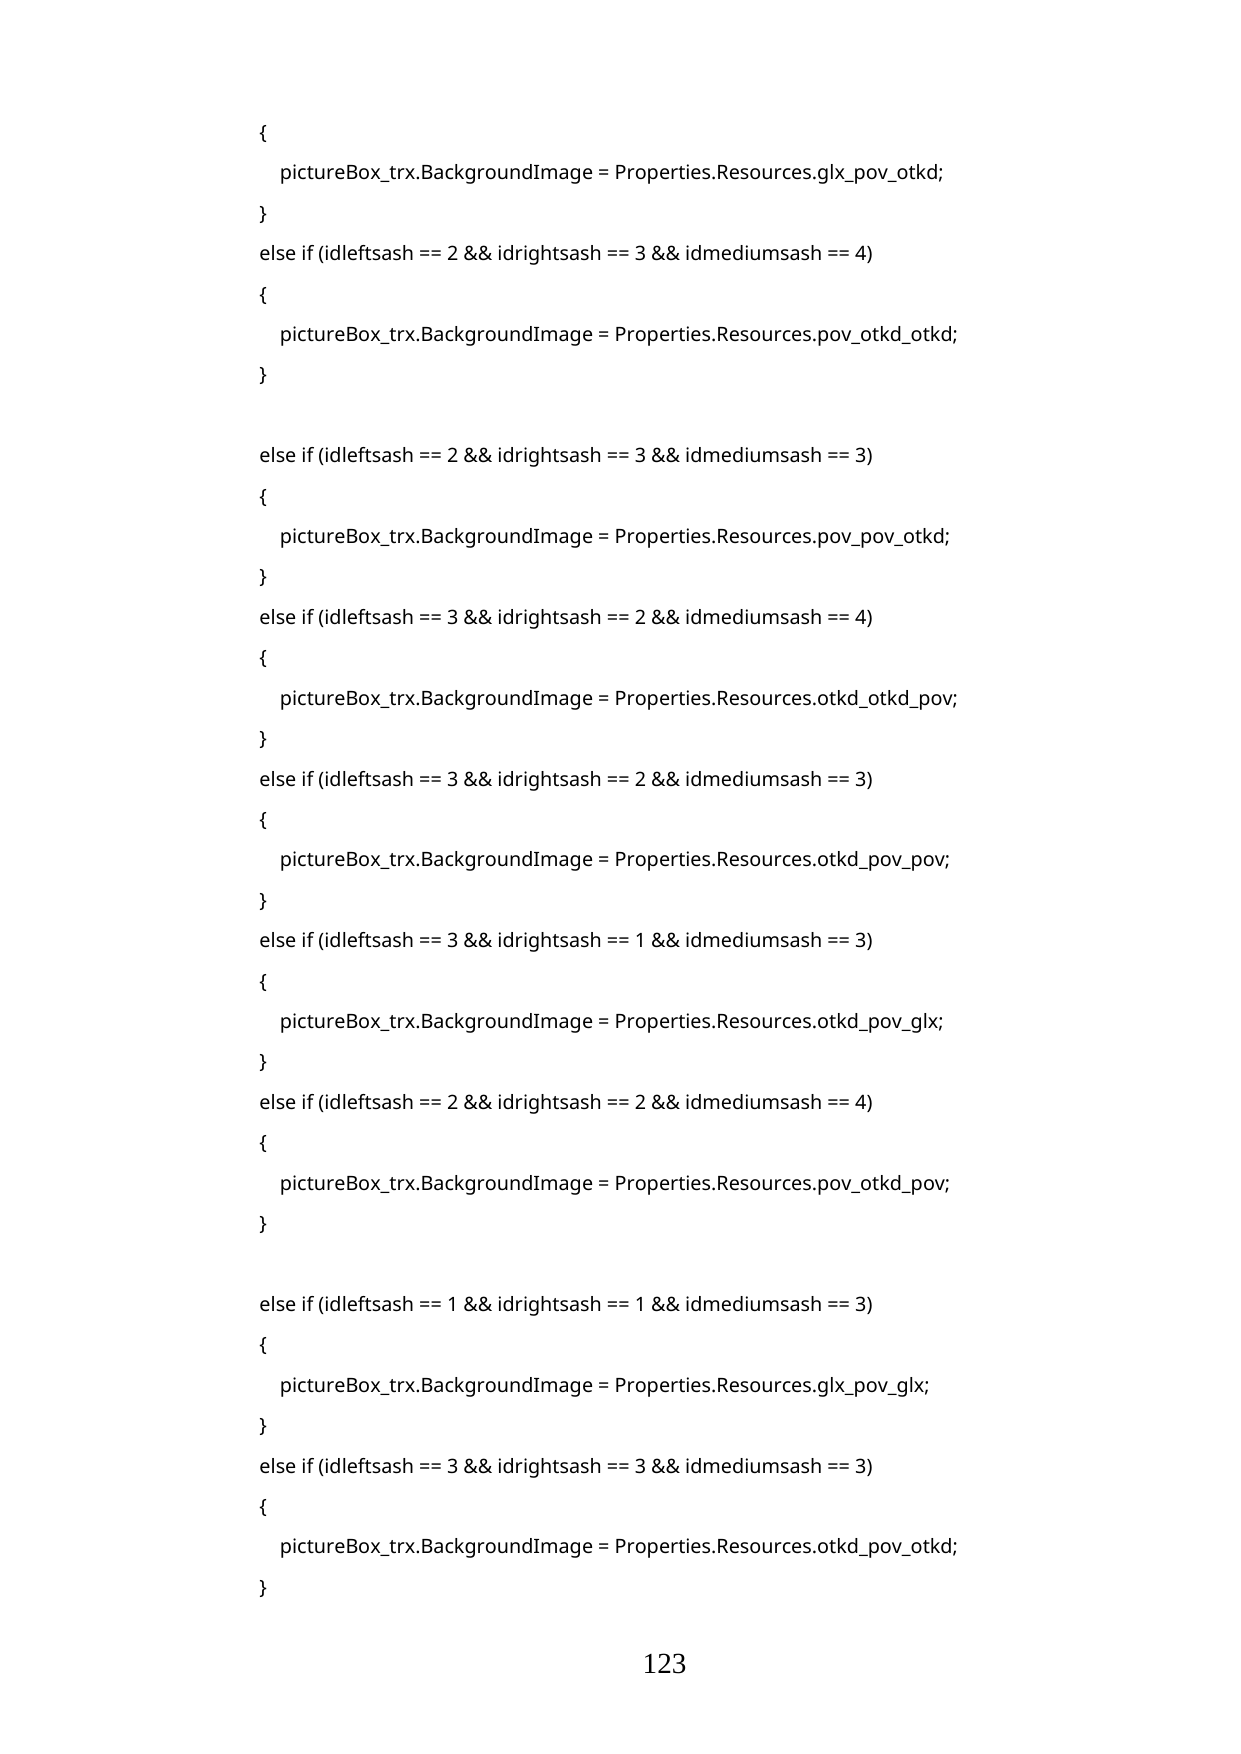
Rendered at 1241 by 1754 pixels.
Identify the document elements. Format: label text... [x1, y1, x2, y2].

text pictureBox_trx.BackgroundImage = Properties.Resources.otkd_otkd_pov; [177, 684, 1152, 711]
text } [177, 724, 1152, 751]
text { [177, 967, 1152, 994]
text } [177, 199, 1152, 226]
text { [177, 1128, 1152, 1156]
text else if (idleftsash == 3 && idrightsash == 1 && idmediumsash == 3) [177, 926, 1152, 953]
text else if (idleftsash == 2 && idrightsash == 2 && idmediumsash == 4) [177, 1088, 1152, 1115]
text { [177, 805, 1152, 832]
text pictureBox_trx.BackgroundImage = Properties.Resources.otkd_pov_glx; [177, 1007, 1152, 1034]
text { [177, 118, 1152, 145]
text } [177, 1573, 1152, 1600]
text else if (idleftsash == 2 && idrightsash == 3 && idmediumsash == 3) [177, 441, 1152, 468]
text } [177, 1411, 1152, 1438]
text { [177, 1492, 1152, 1519]
text } [177, 1209, 1152, 1236]
text pictureBox_trx.BackgroundImage = Properties.Resources.pov_otkd_pov; [177, 1169, 1152, 1196]
text else if (idleftsash == 1 && idrightsash == 1 && idmediumsash == 3) [177, 1290, 1152, 1317]
text pictureBox_trx.BackgroundImage = Properties.Resources.otkd_pov_otkd; [177, 1533, 1152, 1560]
text } [177, 563, 1152, 590]
text } [177, 1048, 1152, 1075]
text pictureBox_trx.BackgroundImage = Properties.Resources.glx_pov_glx; [177, 1371, 1152, 1398]
text else if (idleftsash == 3 && idrightsash == 2 && idmediumsash == 4) [177, 603, 1152, 630]
text pictureBox_trx.BackgroundImage = Properties.Resources.pov_pov_otkd; [177, 522, 1152, 549]
text { [177, 643, 1152, 671]
text pictureBox_trx.BackgroundImage = Properties.Resources.glx_pov_otkd; [177, 158, 1152, 186]
text pictureBox_trx.BackgroundImage = Properties.Resources.pov_otkd_otkd; [177, 320, 1152, 347]
text { [177, 1331, 1152, 1358]
text } [177, 361, 1152, 388]
text else if (idleftsash == 2 && idrightsash == 3 && idmediumsash == 4) [177, 239, 1152, 266]
text { [177, 280, 1152, 307]
text { [177, 482, 1152, 509]
text } [177, 886, 1152, 913]
text else if (idleftsash == 3 && idrightsash == 3 && idmediumsash == 3) [177, 1452, 1152, 1479]
text else if (idleftsash == 3 && idrightsash == 2 && idmediumsash == 3) [177, 765, 1152, 792]
text pictureBox_trx.BackgroundImage = Properties.Resources.otkd_pov_pov; [177, 846, 1152, 873]
